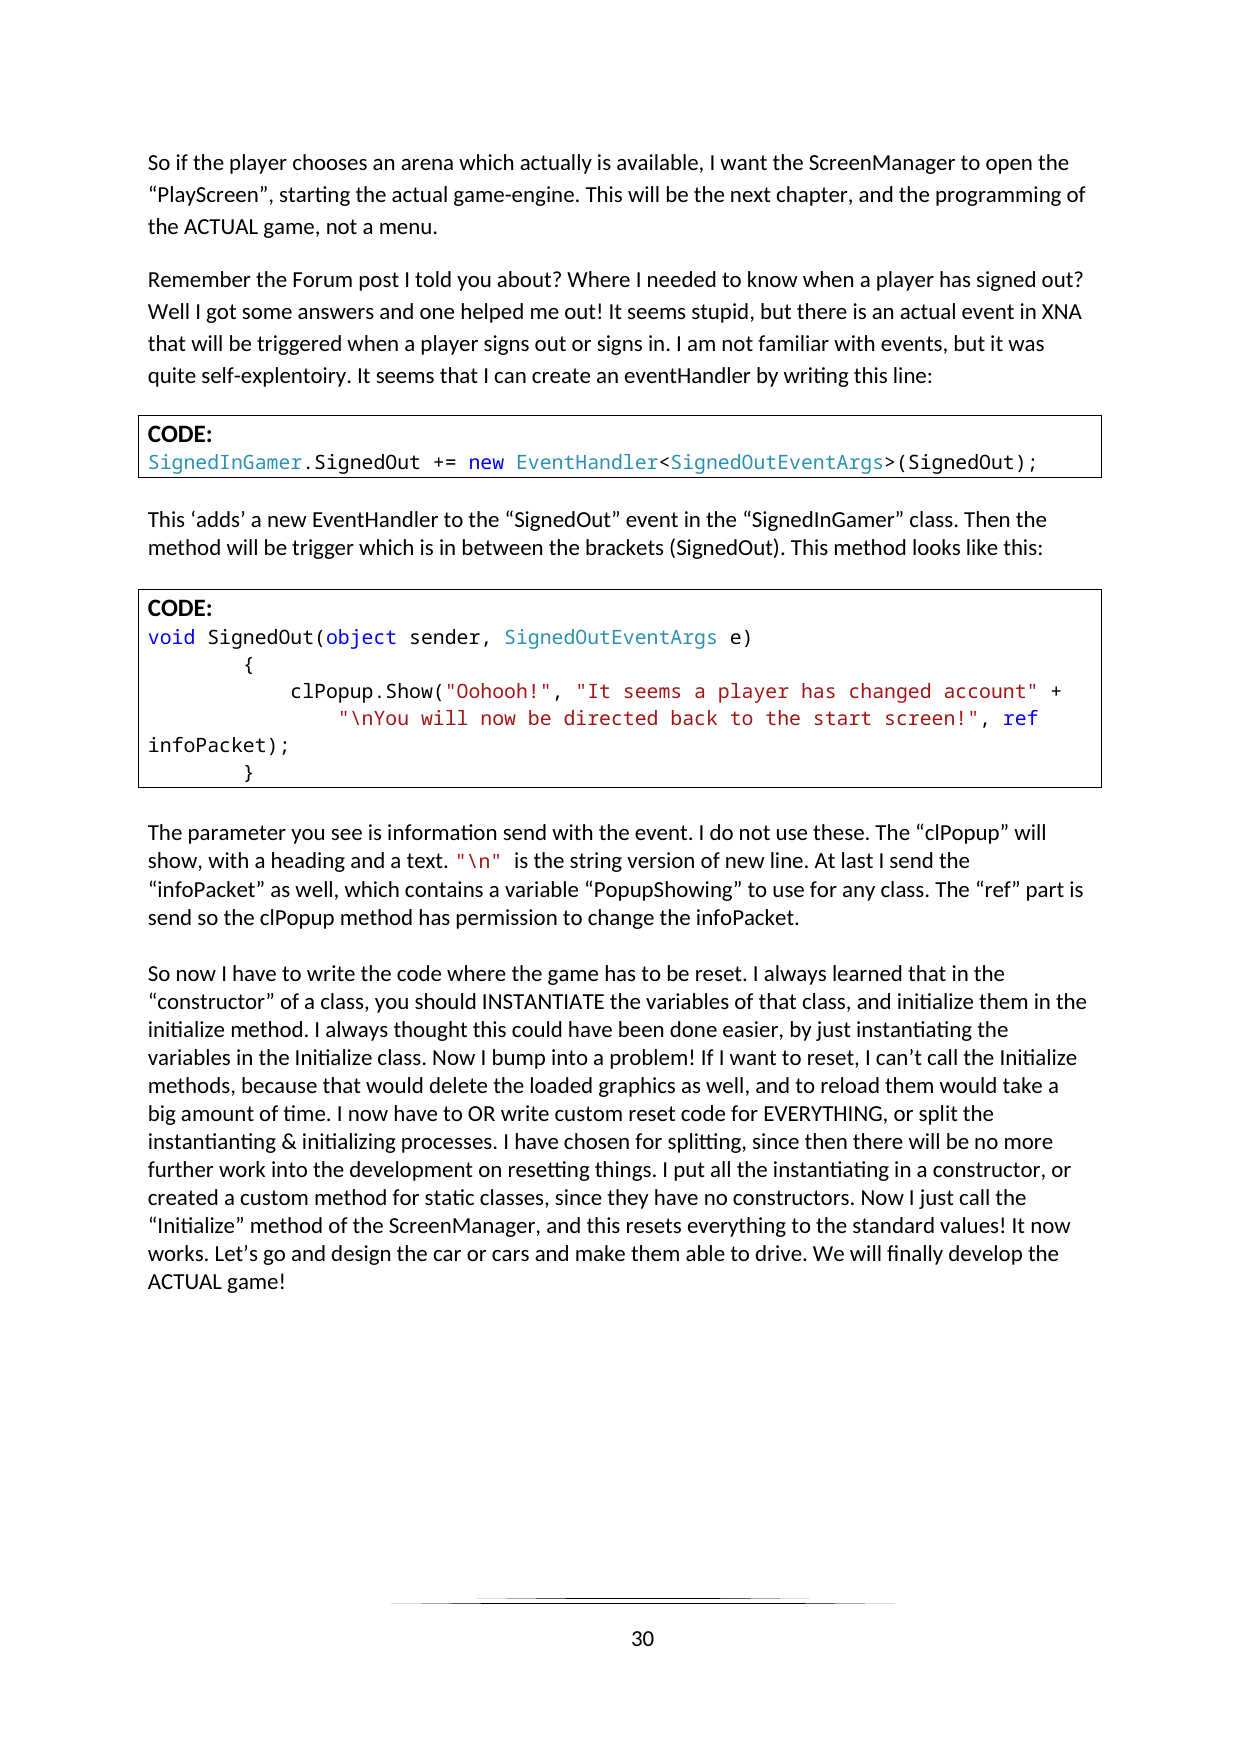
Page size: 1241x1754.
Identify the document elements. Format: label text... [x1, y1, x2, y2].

text CODE: void SignedOut(object sender, SignedOutEventArgs e) [139, 590, 1101, 647]
text CODE: SignedInGamer.SignedOut += new EventHandler<SignedOutEventArgs>(SignedOut); [139, 416, 1101, 477]
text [148, 148, 1093, 240]
text clPopup.Show("Oohooh!", "It seems a player has changed account" + [139, 674, 1101, 701]
text Remember the Forum post I told you about? Where I needed to know when a player has signed out? Well I got some answers and one helped me out! It seems stupid, but there is an actual event in XNA that will be triggered when a player signs out or signs in. I am not familiar with events, but it was quite self-explentoiry. It seems that I can create an eventHandler by writing this line: [148, 265, 1093, 389]
text } [139, 755, 1101, 787]
text { [139, 647, 1101, 674]
text The parameter you see is information send with the event. I do not use these. The “clPopup” will show, with a heading and a text. "\n" is the string version of new line. At last I send the “infoPacket” as well, which contains a variable “PopupShowing” to use for any class. The “ref” part is send so the clPopup method has permission to change the infoPacket. [148, 788, 1093, 931]
text This ‘adds’ a new EventHandler to the “SignedOut” event in the “SignedInGamer” class. Then the method will be trigger which is in between the brackets (SignedOut). This method looks like this: [148, 505, 1093, 561]
text "\nYou will now be directed back to the start screen!", ref infoPacket); [139, 701, 1101, 755]
text So now I have to write the code where the game has to be reset. I always learned that in the “constructor” of a class, you should INSTANTIATE the variables of that class, and initialize them in the initialize method. I always thought this could have been done easier, by just instantiating the variables in the Initialize class. Now I bump into a problem! If I want to reset, I can’t call the Initialize methods, because that would delete the loaded graphics as well, and to reload them would take a big amount of time. I now have to OR write custom reset code for EVERYTHING, or split the instantianting & initializing processes. I have chosen for splitting, since then there will be no more further work into the development on resetting things. I put all the instantiating in a constructor, or created a custom method for static classes, since they have no constructors. Now I just call the “Initialize” method of the ScreenManager, and this resets everything to the standard values! It now works. Let’s go and design the car or cars and make them able to drive. We will finally develop the ACTUAL game! [148, 959, 1093, 1295]
